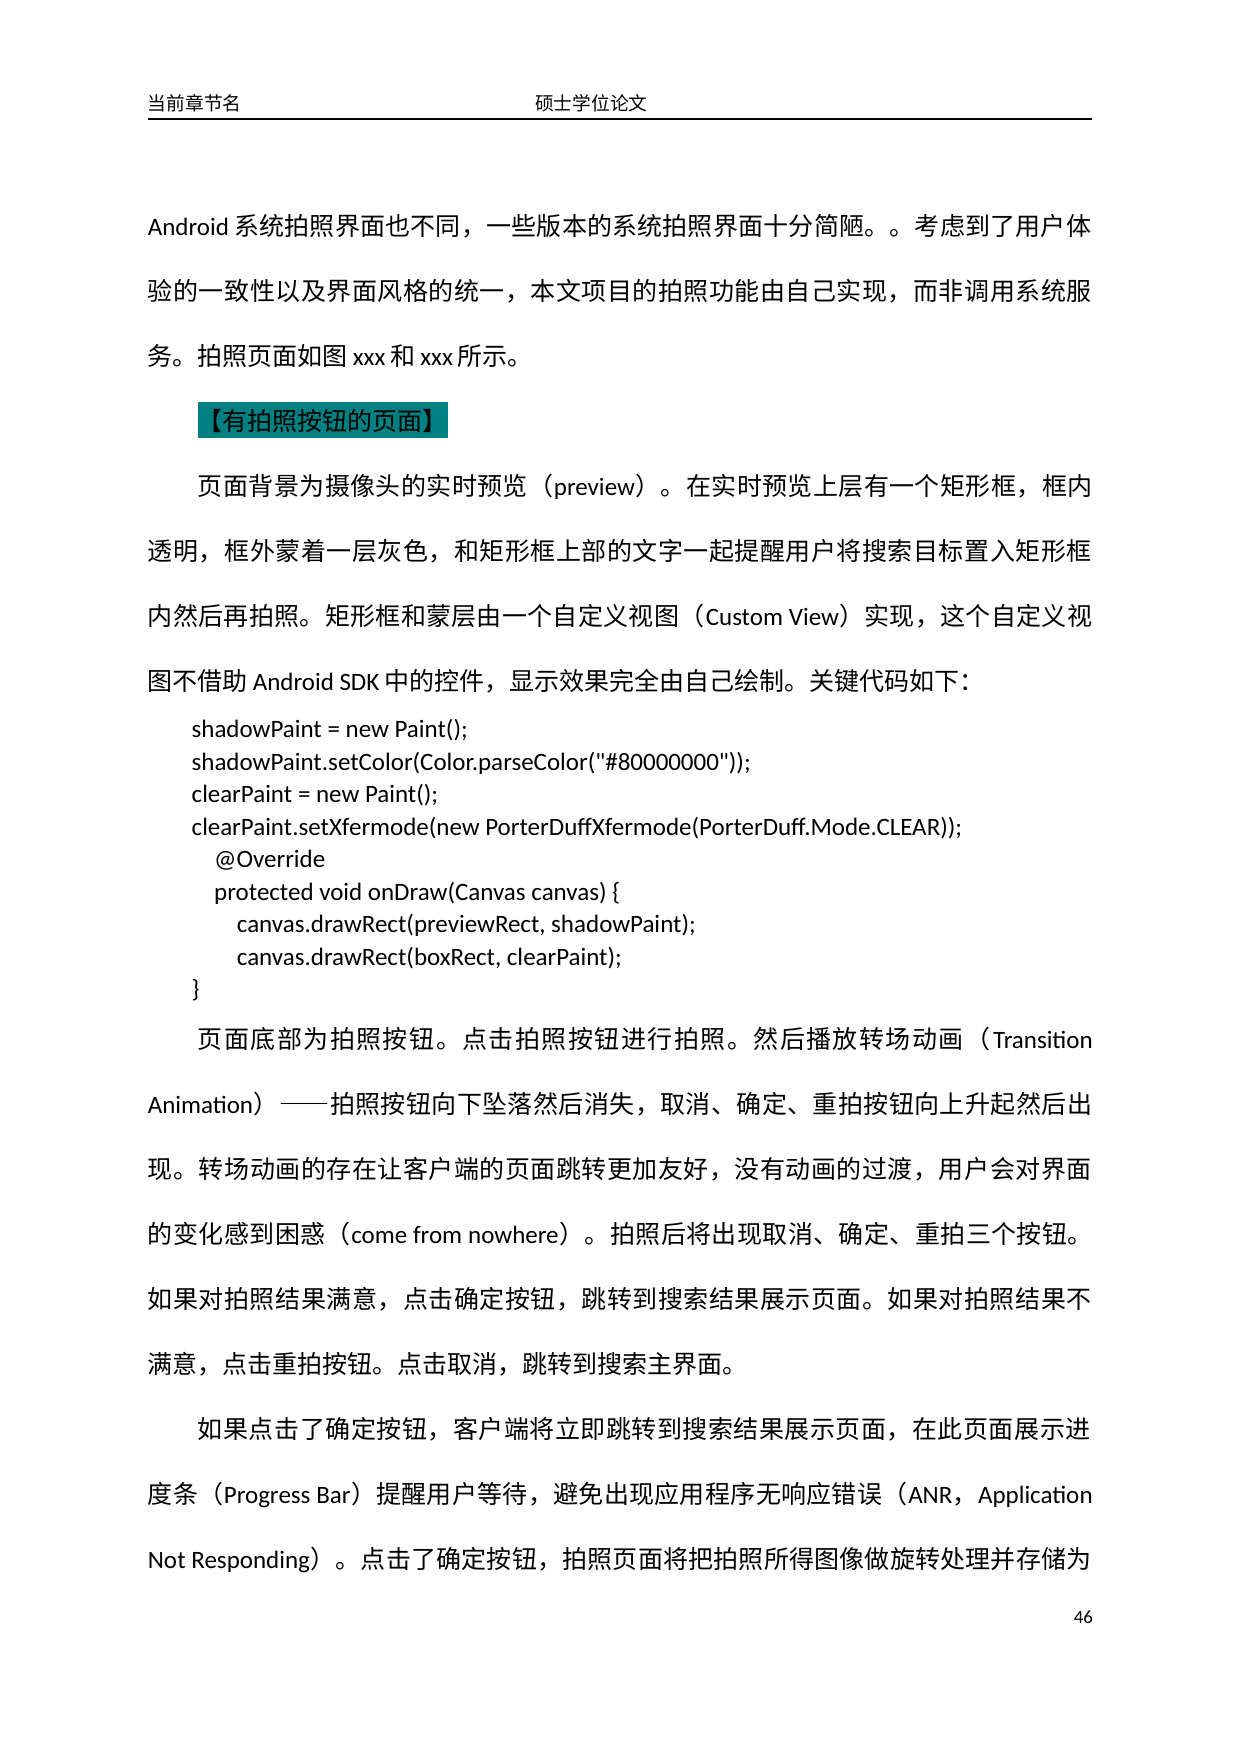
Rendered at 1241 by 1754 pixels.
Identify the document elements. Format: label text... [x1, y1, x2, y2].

list 页面底部为拍照按钮。点击拍照按钮进行拍照。然后播放转场动画（Transition Animation）——拍照按钮向下坠落然后消失，取消、确定、重拍按钮向上升起然后出现。转场动画的存在让客户端的页面跳转更加友好，没有动画的过渡，用户会对界面的变化感到困惑（come from nowhere）。拍照后将出现取消、确定、重拍三个按钮。如果对拍照结果满意，点击确定按钮，跳转到搜索结果展示页面。如果对拍照结果不满意，点击重拍按钮。点击取消，跳转到搜索主界面。 [148, 1005, 1092, 1395]
list 【有拍照按钮的页面】 [148, 387, 1092, 452]
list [148, 192, 1092, 387]
text @Override protected void onDraw(Canvas canvas) { canvas.drawRect(previewRect, shadowPaint); canvas.drawRect(boxRect, clearPaint); } [191, 842, 1092, 1005]
list 页面背景为摄像头的实时预览（preview）。在实时预览上层有一个矩形框，框内透明，框外蒙着一层灰色，和矩形框上部的文字一起提醒用户将搜索目标置入矩形框内然后再拍照。矩形框和蒙层由一个自定义视图（Custom View）实现，这个自定义视图不借助Android SDK中的控件，显示效果完全由自己绘制。关键代码如下： [148, 452, 1092, 712]
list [148, 1395, 1092, 1590]
text shadowPaint = new Paint(); shadowPaint.setColor(Color.parseColor("#80000000")); clearPaint = new Paint(); clearPaint.setXfermode(new PorterDuffXfermode(PorterDuff.Mode.CLEAR)); [191, 712, 1092, 842]
